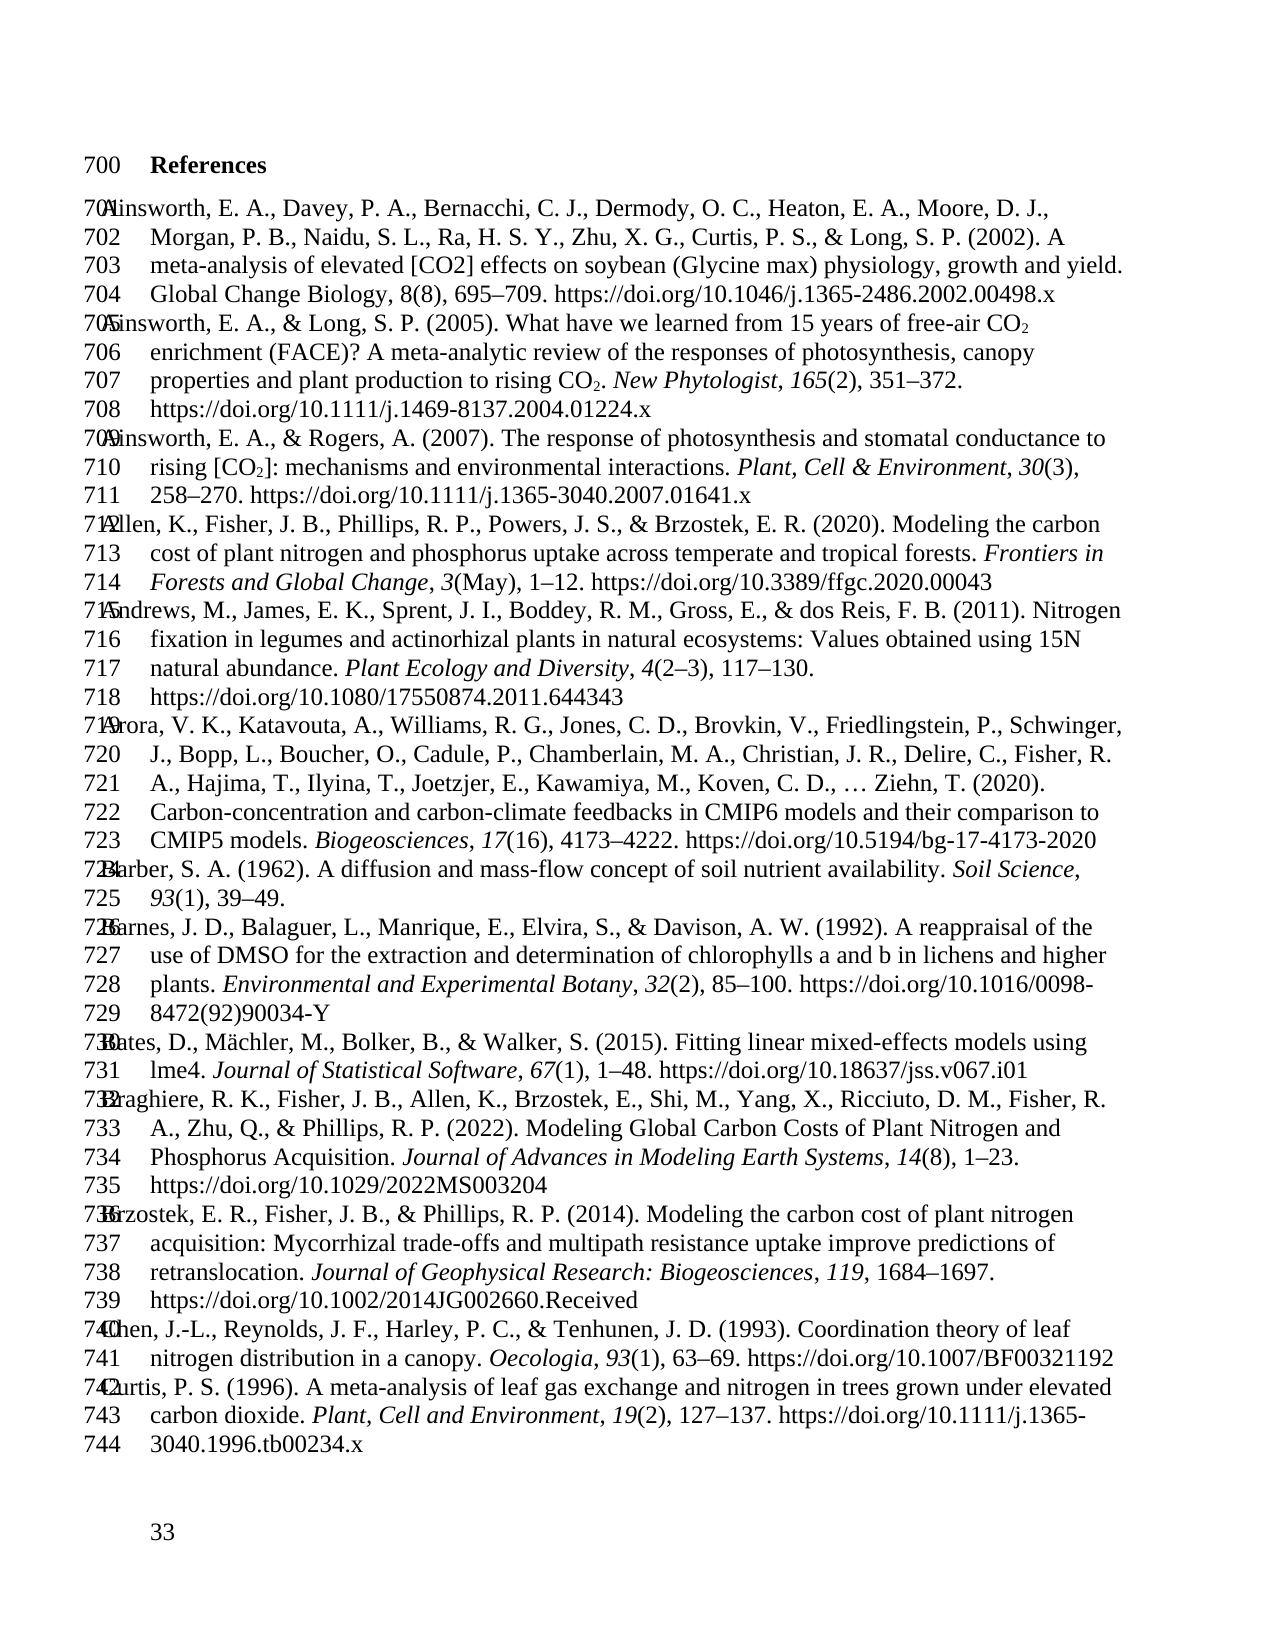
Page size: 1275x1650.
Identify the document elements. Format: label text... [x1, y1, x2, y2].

text References [150, 150, 1125, 179]
